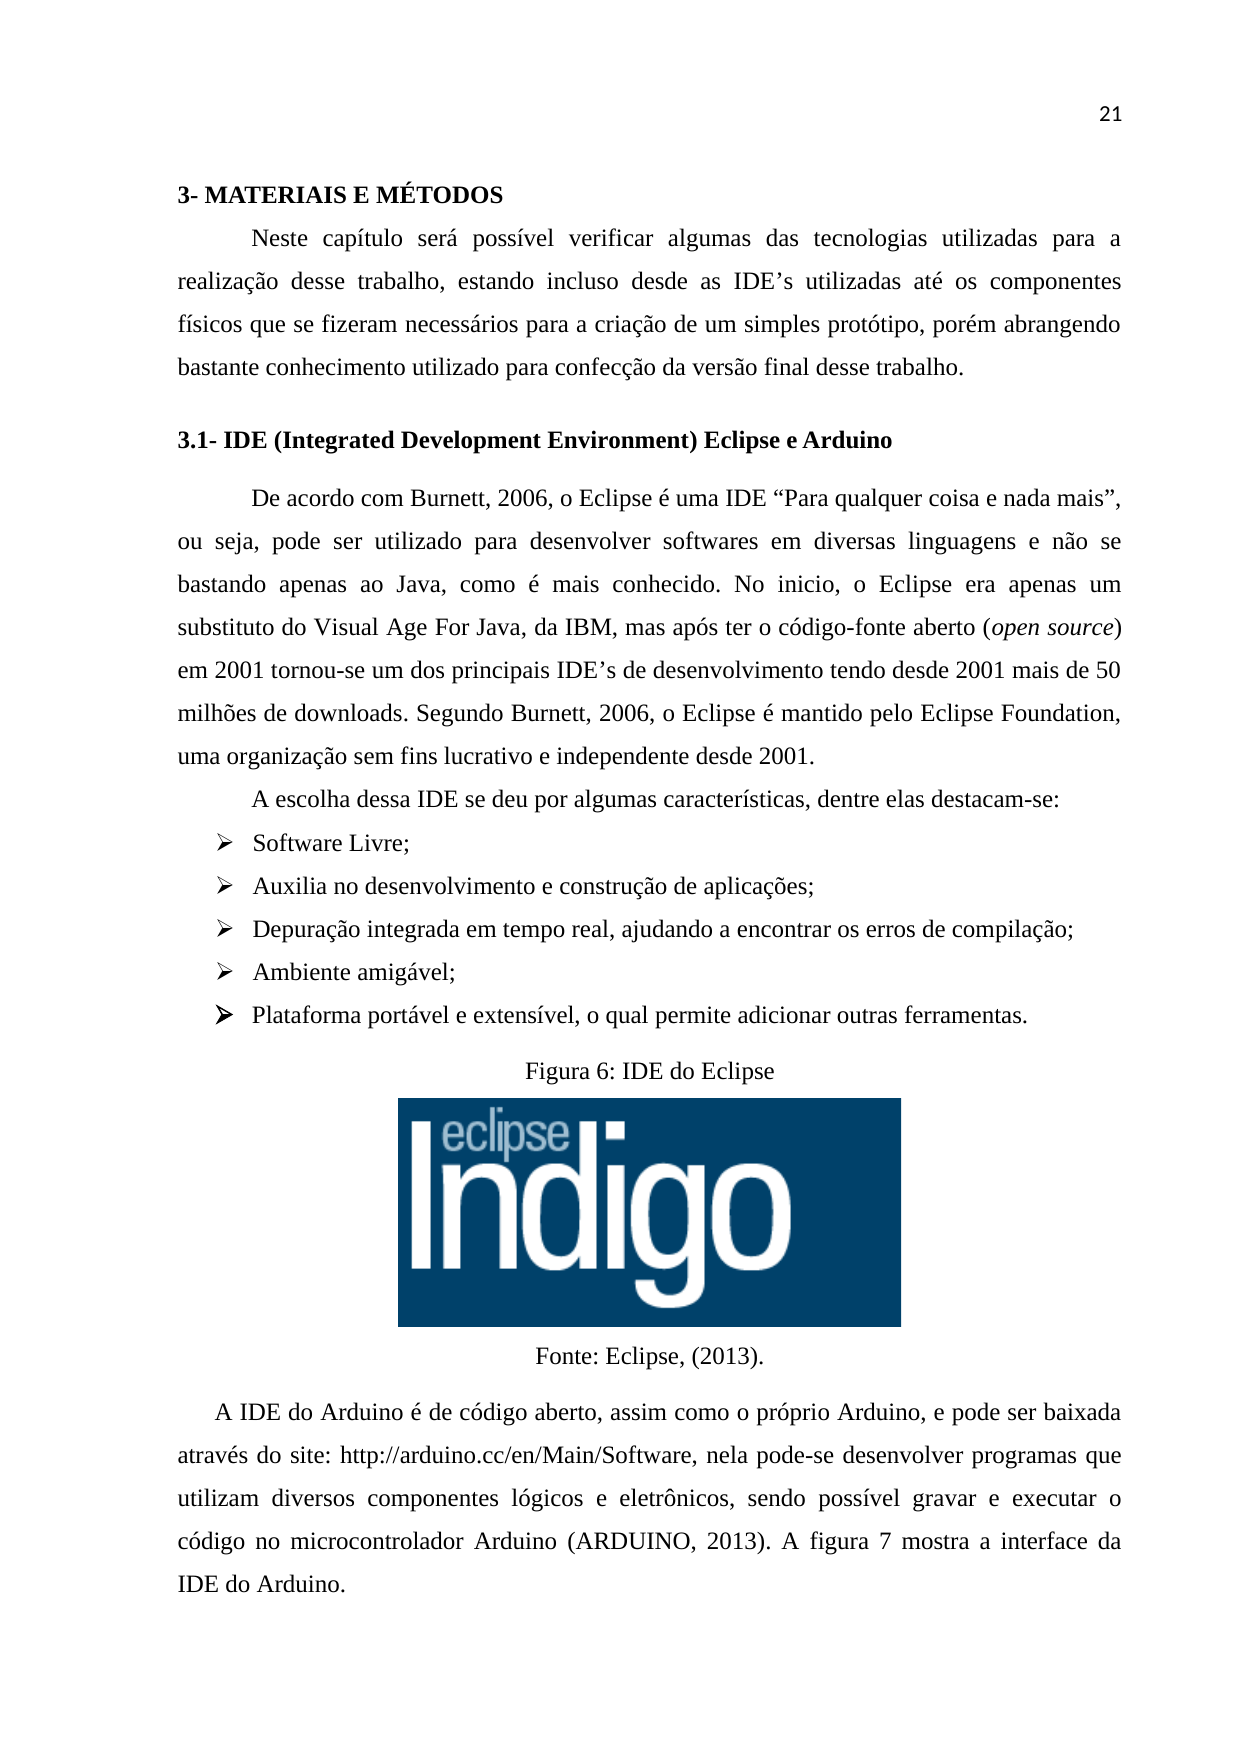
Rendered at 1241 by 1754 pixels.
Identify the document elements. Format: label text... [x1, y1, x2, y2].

text 3.1- IDE (Integrated Development Environment) Eclipse e Arduino [689, 425, 1122, 453]
text Neste capítulo será possível verificar algumas das tecnologias utilizadas para a realização desse trabalho, estando incluso desde as IDE’s utilizadas até os componentes físicos que se fizeram necessários para a criação de um simples protótipo, porém abrangendo bastante conhecimento utilizado para confecção da versão final desse trabalho. [177, 223, 1122, 381]
text 3- MATERIAIS E MÉTODOS [177, 180, 1122, 209]
list Plataforma portável e extensível, o qual permite adicionar outras ferramentas. [214, 1000, 1122, 1029]
list Depuração integrada em tempo real, ajudando a encontrar os erros de compilação; [215, 914, 1122, 943]
text A IDE do Arduino é de código aberto, assim como o próprio Arduino, e pode ser baixada através do site: http://arduino.cc/en/Main/Software, nela pode-se desenvolver programas que utilizam diversos componentes lógicos e eletrônicos, sendo possível gravar e executar o código no microcontrolador Arduino (ARDUINO, 2013). A figura 7 mostra a interface da IDE do Arduino. [177, 1397, 1122, 1598]
list Software Livre; [215, 828, 1122, 856]
list Ambiente amigável; [215, 957, 1122, 986]
text Figura 6: IDE do Eclipse [177, 1056, 1122, 1084]
picture [398, 1098, 902, 1327]
text A escolha dessa IDE se deu por algumas características, dentre elas destacam-se: [177, 784, 1122, 813]
list Auxilia no desenvolvimento e construção de aplicações; [215, 871, 1122, 899]
text Fonte: Eclipse, (2013). [177, 1341, 1122, 1370]
text De acordo com Burnett, 2006, o Eclipse é uma IDE “Para qualquer coisa e nada mais”, ou seja, pode ser utilizado para desenvolver softwares em diversas linguagens e não se bastando apenas ao Java, como é mais conhecido. No inicio, o Eclipse era apenas um substituto do Visual Age For Java, da IBM, mas após ter o código-fonte aberto (open source) em 2001 tornou-se um dos principais IDE’s de desenvolvimento tendo desde 2001 mais de 50 milhões de downloads. Segundo Burnett, 2006, o Eclipse é mantido pelo Eclipse Foundation, uma organização sem fins lucrativo e independente desde 2001. [177, 483, 1122, 770]
